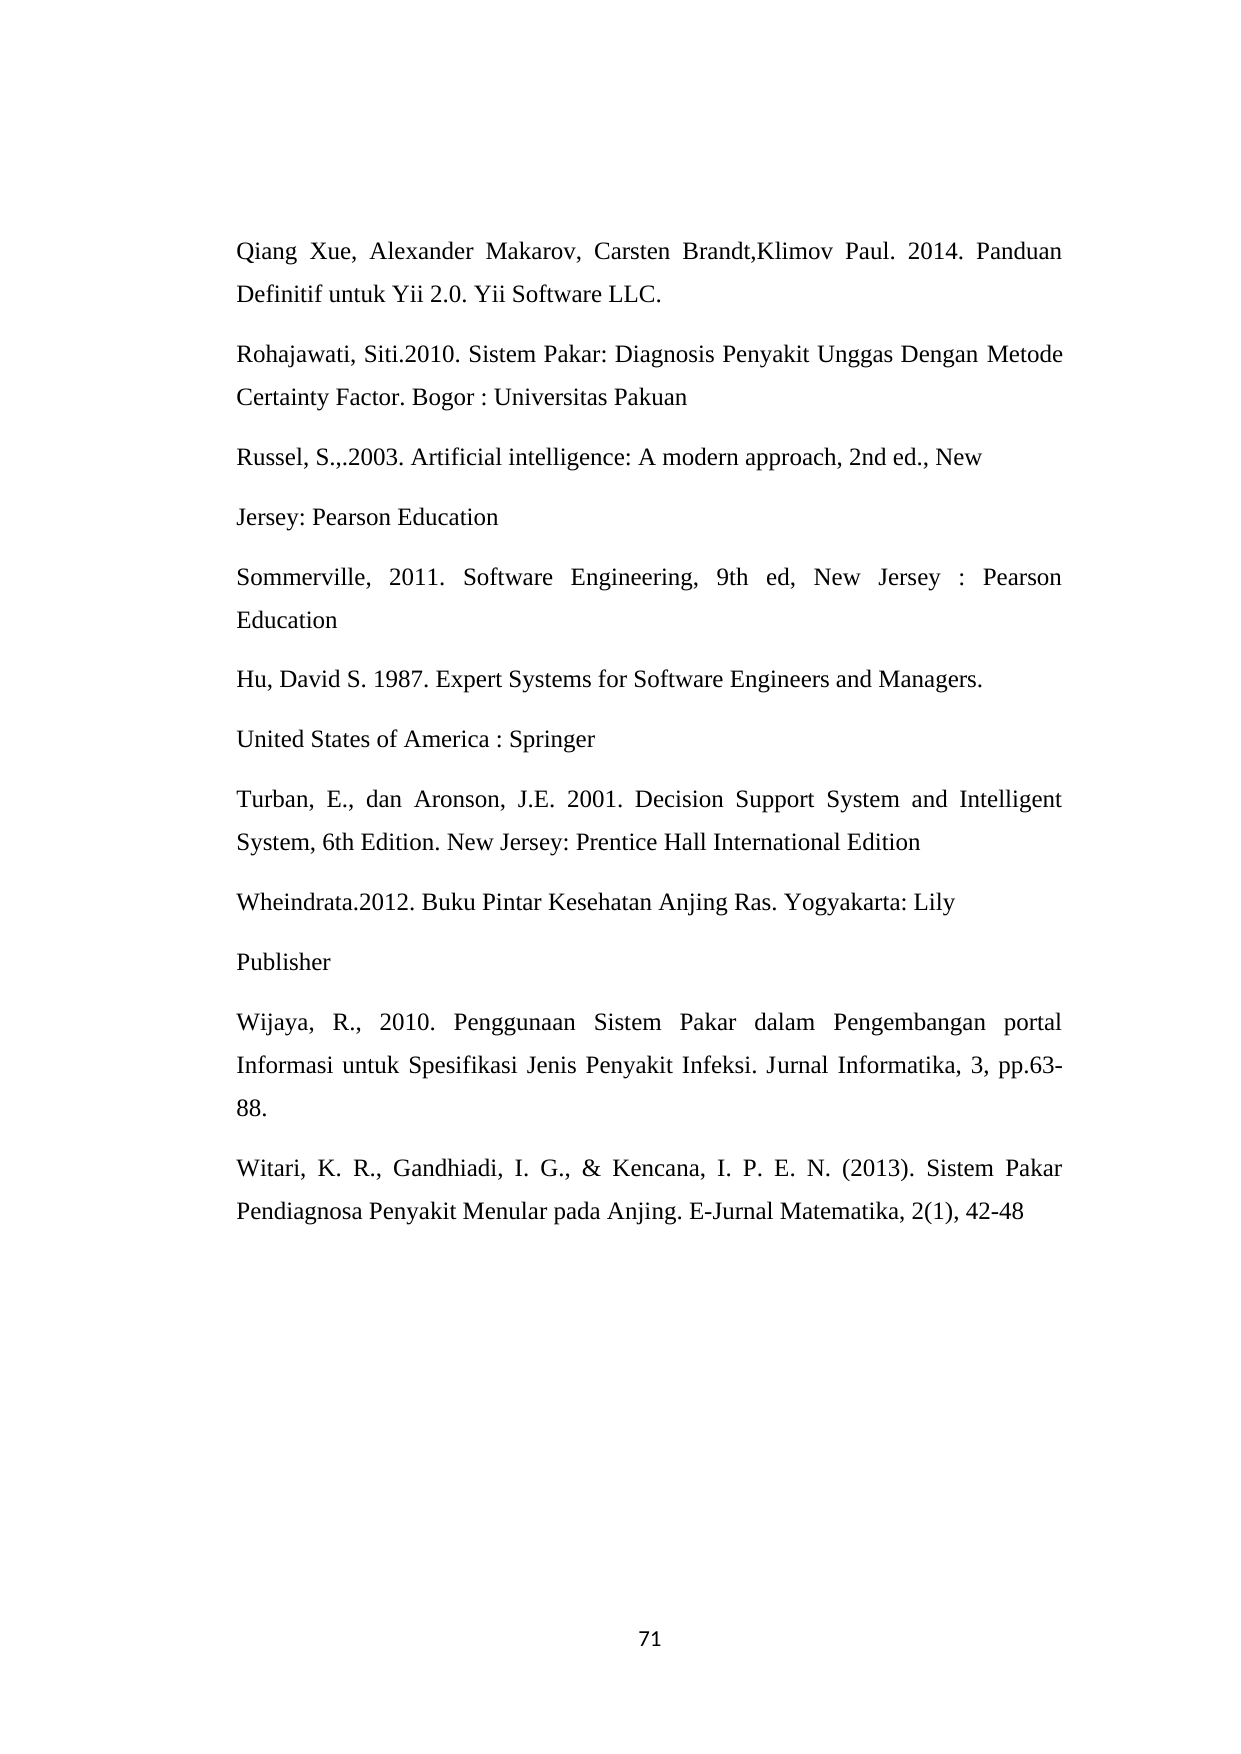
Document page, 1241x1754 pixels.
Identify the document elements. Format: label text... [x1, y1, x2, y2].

text Witari, K. R., Gandhiadi, I. G., & Kencana, I. P. E. N. (2013). Sistem Pakar Pendiagnosa Penyakit Menular pada Anjing. E-Jurnal Matematika, 2(1), 42-48 [236, 1153, 1063, 1224]
text Wheindrata.2012. Buku Pintar Kesehatan Anjing Ras. Yogyakarta: Lily [236, 887, 1063, 916]
text Wijaya, R., 2010. Penggunaan Sistem Pakar dalam Pengembangan portal Informasi untuk Spesifikasi Jenis Penyakit Infeksi. Jurnal Informatika, 3, pp.63-88. [236, 1007, 1063, 1122]
text Qiang Xue, Alexander Makarov, Carsten Brandt,Klimov Paul. 2014. Panduan Definitif untuk Yii 2.0. Yii Software LLC. [236, 236, 1063, 308]
text Publisher [236, 947, 1063, 976]
text Russel, S.,.2003. Artificial intelligence: A modern approach, 2nd ed., New [236, 442, 1063, 471]
text Jersey: Pearson Education [236, 502, 1063, 531]
text Rohajawati, Siti.2010. Sistem Pakar: Diagnosis Penyakit Unggas Dengan Metode Certainty Factor. Bogor : Universitas Pakuan [236, 339, 1063, 411]
text United States of America : Springer [236, 724, 1063, 753]
text Sommerville, 2011. Software Engineering, 9th ed, New Jersey : Pearson Education [236, 562, 1063, 633]
text Turban, E., dan Aronson, J.E. 2001. Decision Support System and Intelligent System, 6th Edition. New Jersey: Prentice Hall International Edition [236, 784, 1063, 856]
text Hu, David S. 1987. Expert Systems for Software Engineers and Managers. [236, 664, 1063, 693]
